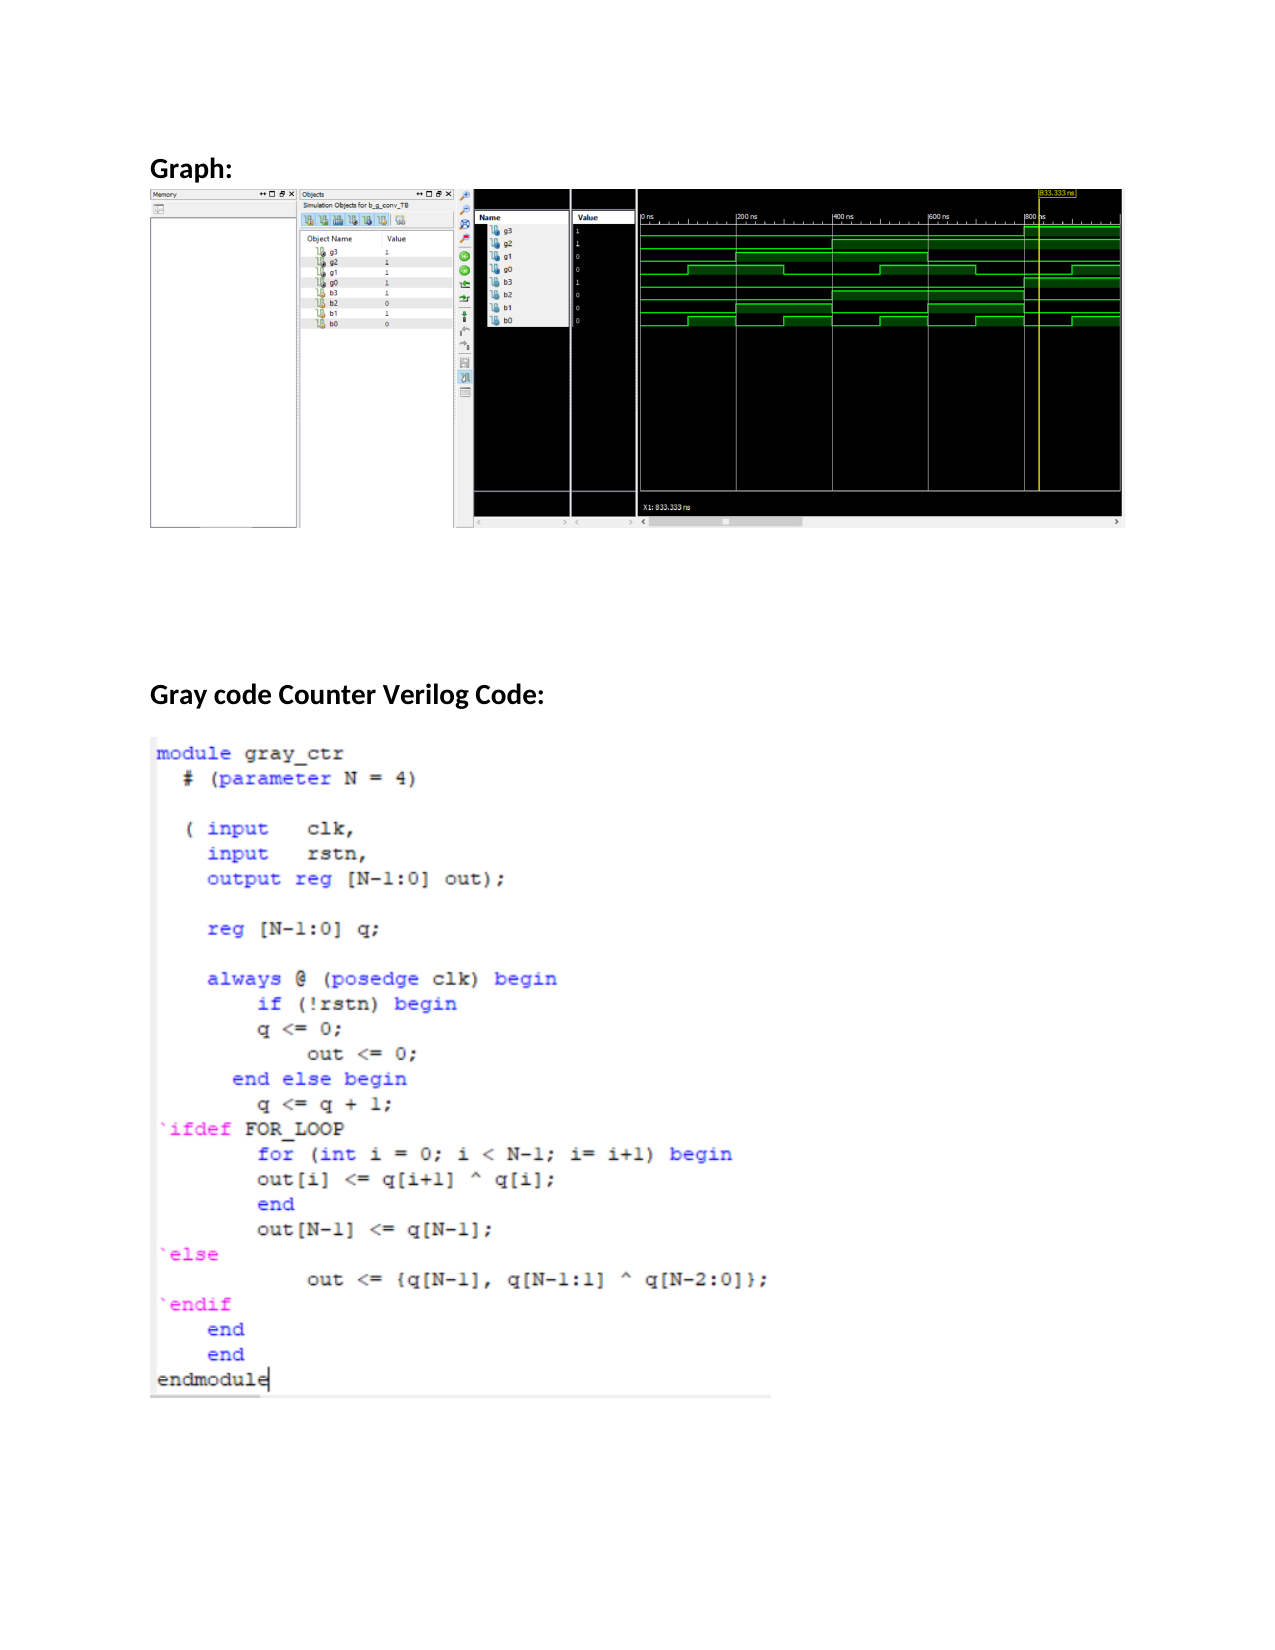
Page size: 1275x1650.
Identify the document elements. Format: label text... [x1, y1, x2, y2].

text Gray code Counter Verilog Code: [150, 676, 1125, 712]
picture [150, 737, 772, 1398]
picture [150, 189, 1125, 528]
text Graph: [150, 150, 1125, 189]
